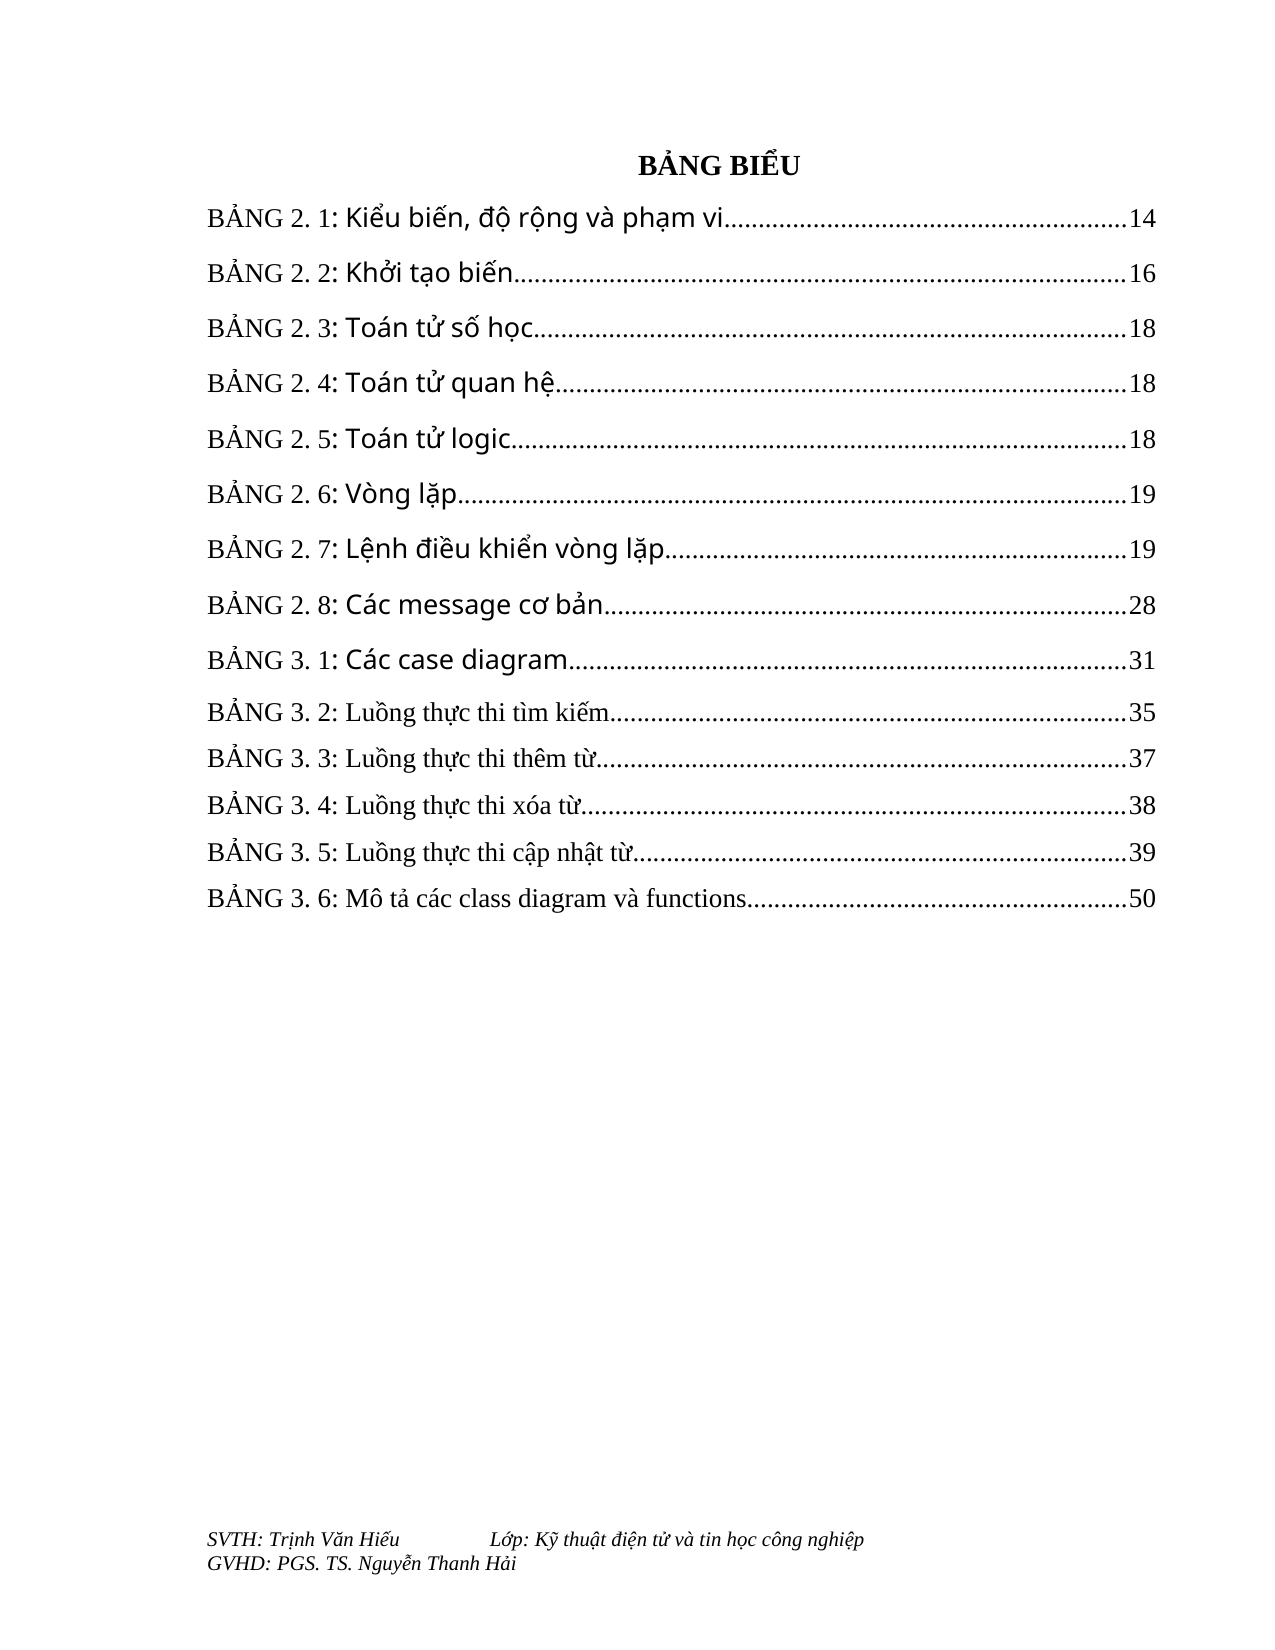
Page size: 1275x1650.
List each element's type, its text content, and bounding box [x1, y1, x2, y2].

text BẢNG 2. 4: Toán tử quan hệ 18 [207, 364, 1157, 401]
text BẢNG 3. 5: Luồng thực thi cập nhật từ 39 [207, 836, 1157, 867]
text BẢNG 2. 5: Toán tử logic 18 [207, 419, 1157, 456]
text BẢNG 3. 2: Luồng thực thi tìm kiếm 35 [207, 696, 1157, 727]
text BẢNG 2. 6: Vòng lặp 19 [207, 474, 1157, 511]
text BẢNG 2. 7: Lệnh điều khiển vòng lặp 19 [207, 530, 1157, 567]
text BẢNG 3. 4: Luồng thực thi xóa từ 38 [207, 789, 1157, 820]
text BẢNG 3. 6: Mô tả các class diagram và functions 50 [207, 882, 1157, 914]
text BẢNG 3. 3: Luồng thực thi thêm từ 37 [207, 742, 1157, 774]
text BẢNG 2. 1: Kiểu biến, độ rộng và phạm vi 14 [207, 198, 1157, 235]
text BẢNG 2. 2: Khởi tạo biến 16 [207, 253, 1157, 290]
text BẢNG 2. 3: Toán tử số học 18 [207, 309, 1157, 346]
text BẢNG BIỂU [282, 148, 1157, 181]
text BẢNG 2. 8: Các message cơ bản 28 [207, 585, 1157, 622]
text BẢNG 3. 1: Các case diagram 31 [207, 641, 1157, 677]
